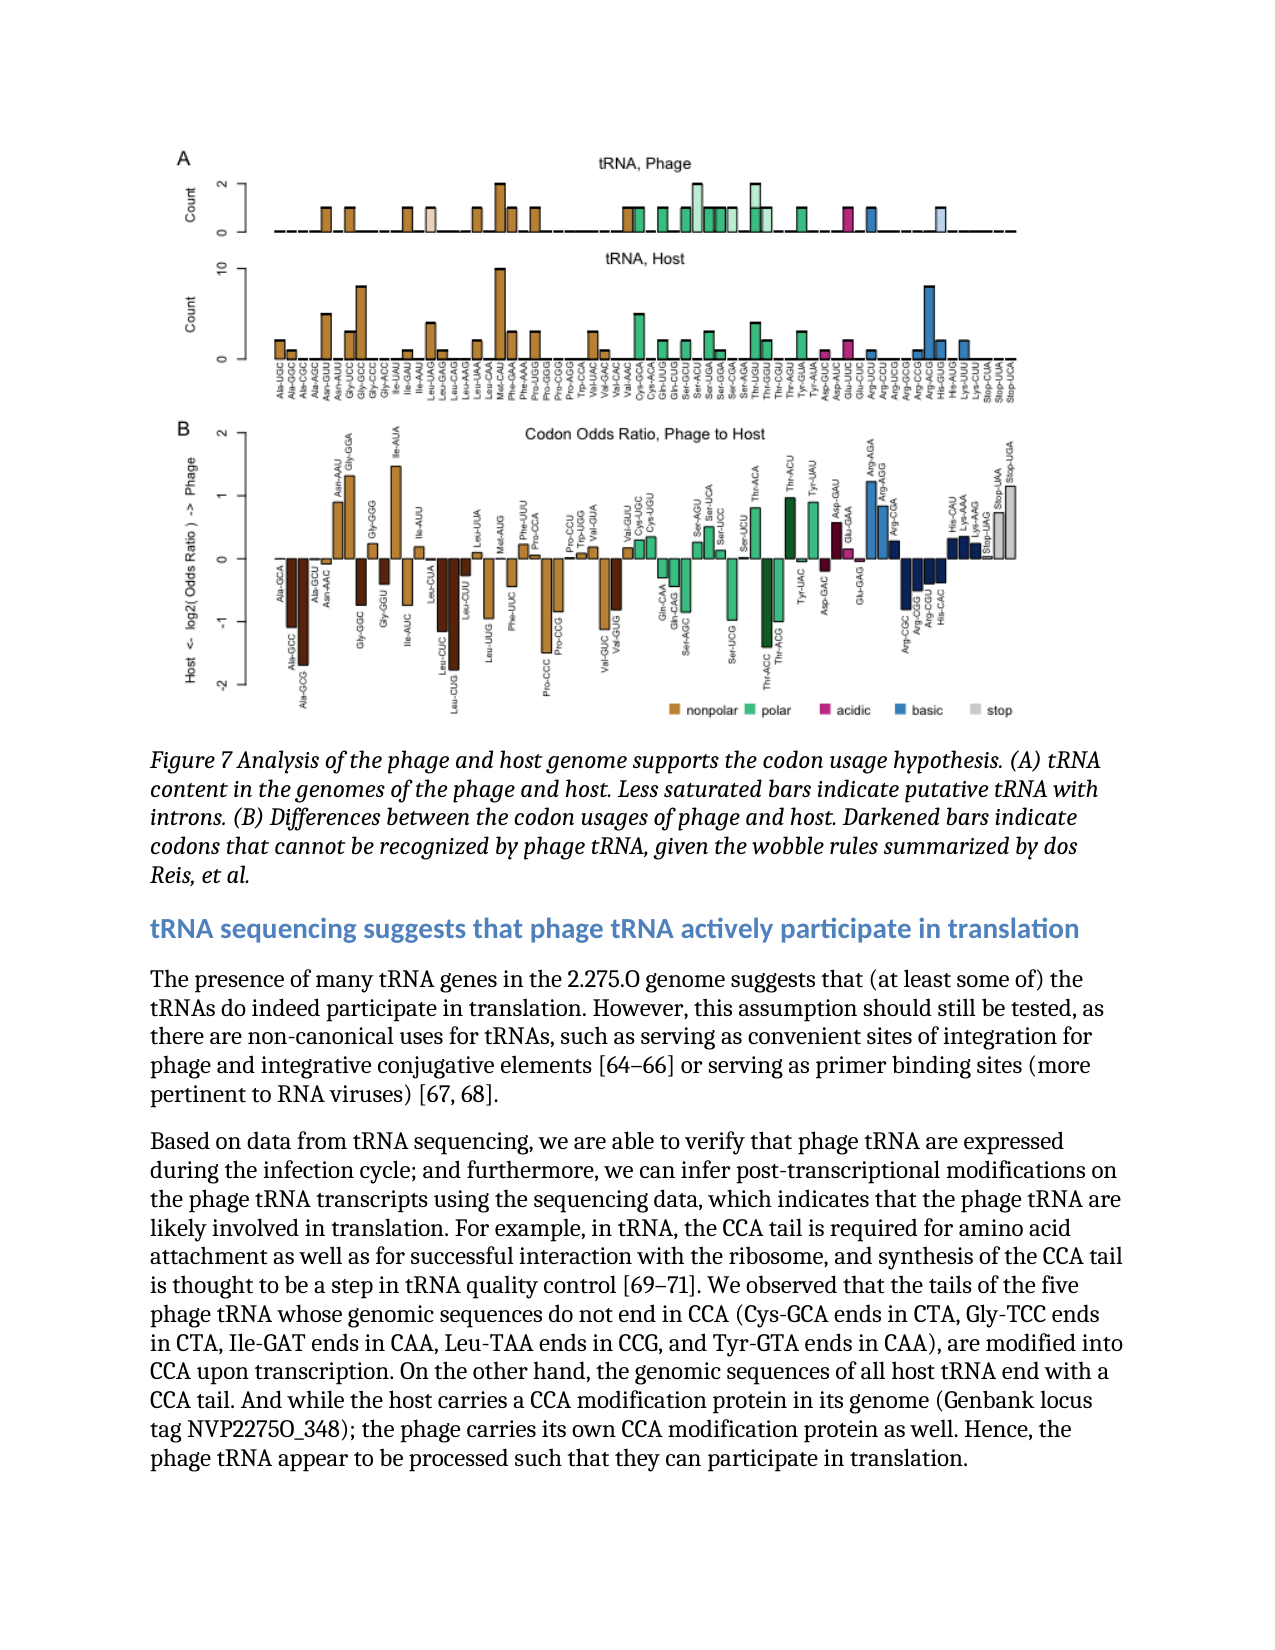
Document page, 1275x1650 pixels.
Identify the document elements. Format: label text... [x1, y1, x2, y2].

picture [168, 150, 1044, 725]
text Figure 7 Analysis of the phage and host genome supports the codon usage hypothesis. (A) tRNA content in the genomes of the phage and host. Less saturated bars indicate putative tRNA with introns. (B) Differences between the codon usages of phage and host. Darkened bars indicate codons that cannot be recognized by phage tRNA, given the wobble rules summarized by dos Reis, et al. [150, 746, 1125, 889]
text Based on data from tRNA sequencing, we are able to verify that phage tRNA are expressed during the infection cycle; and furthermore, we can infer post-transcriptional modifications on the phage tRNA transcripts using the sequencing data, which indicates that the phage tRNA are likely involved in translation. For example, in tRNA, the CCA tail is required for amino acid attachment as well as for successful interaction with the ribosome, and synthesis of the CCA tail is thought to be a step in tRNA quality control [69–71]. We observed that the tails of the five phage tRNA whose genomic sequences do not end in CCA (Cys-GCA ends in CTA, Gly-TCC ends in CTA, Ile-GAT ends in CAA, Leu-TAA ends in CCG, and Tyr-GTA ends in CAA), are modified into CCA upon transcription. On the other hand, the genomic sequences of all host tRNA end with a CCA tail. And while the host carries a CCA modification protein in its genome (Genbank locus tag NVP2275O_348); the phage carries its own CCA modification protein as well. Hence, the phage tRNA appear to be processed such that they can participate in translation. [150, 1127, 1125, 1472]
subtitle tRNA sequencing suggests that phage tRNA actively participate in translation [150, 910, 1125, 946]
text The presence of many tRNA genes in the 2.275.O genome suggests that (at least some of) the tRNAs do indeed participate in translation. However, this assumption should still be tested, as there are non-canonical uses for tRNAs, such as serving as convenient sites of integration for phage and integrative conjugative elements [64–66] or serving as primer binding sites (more pertinent to RNA viruses) [67, 68]. [150, 965, 1125, 1108]
